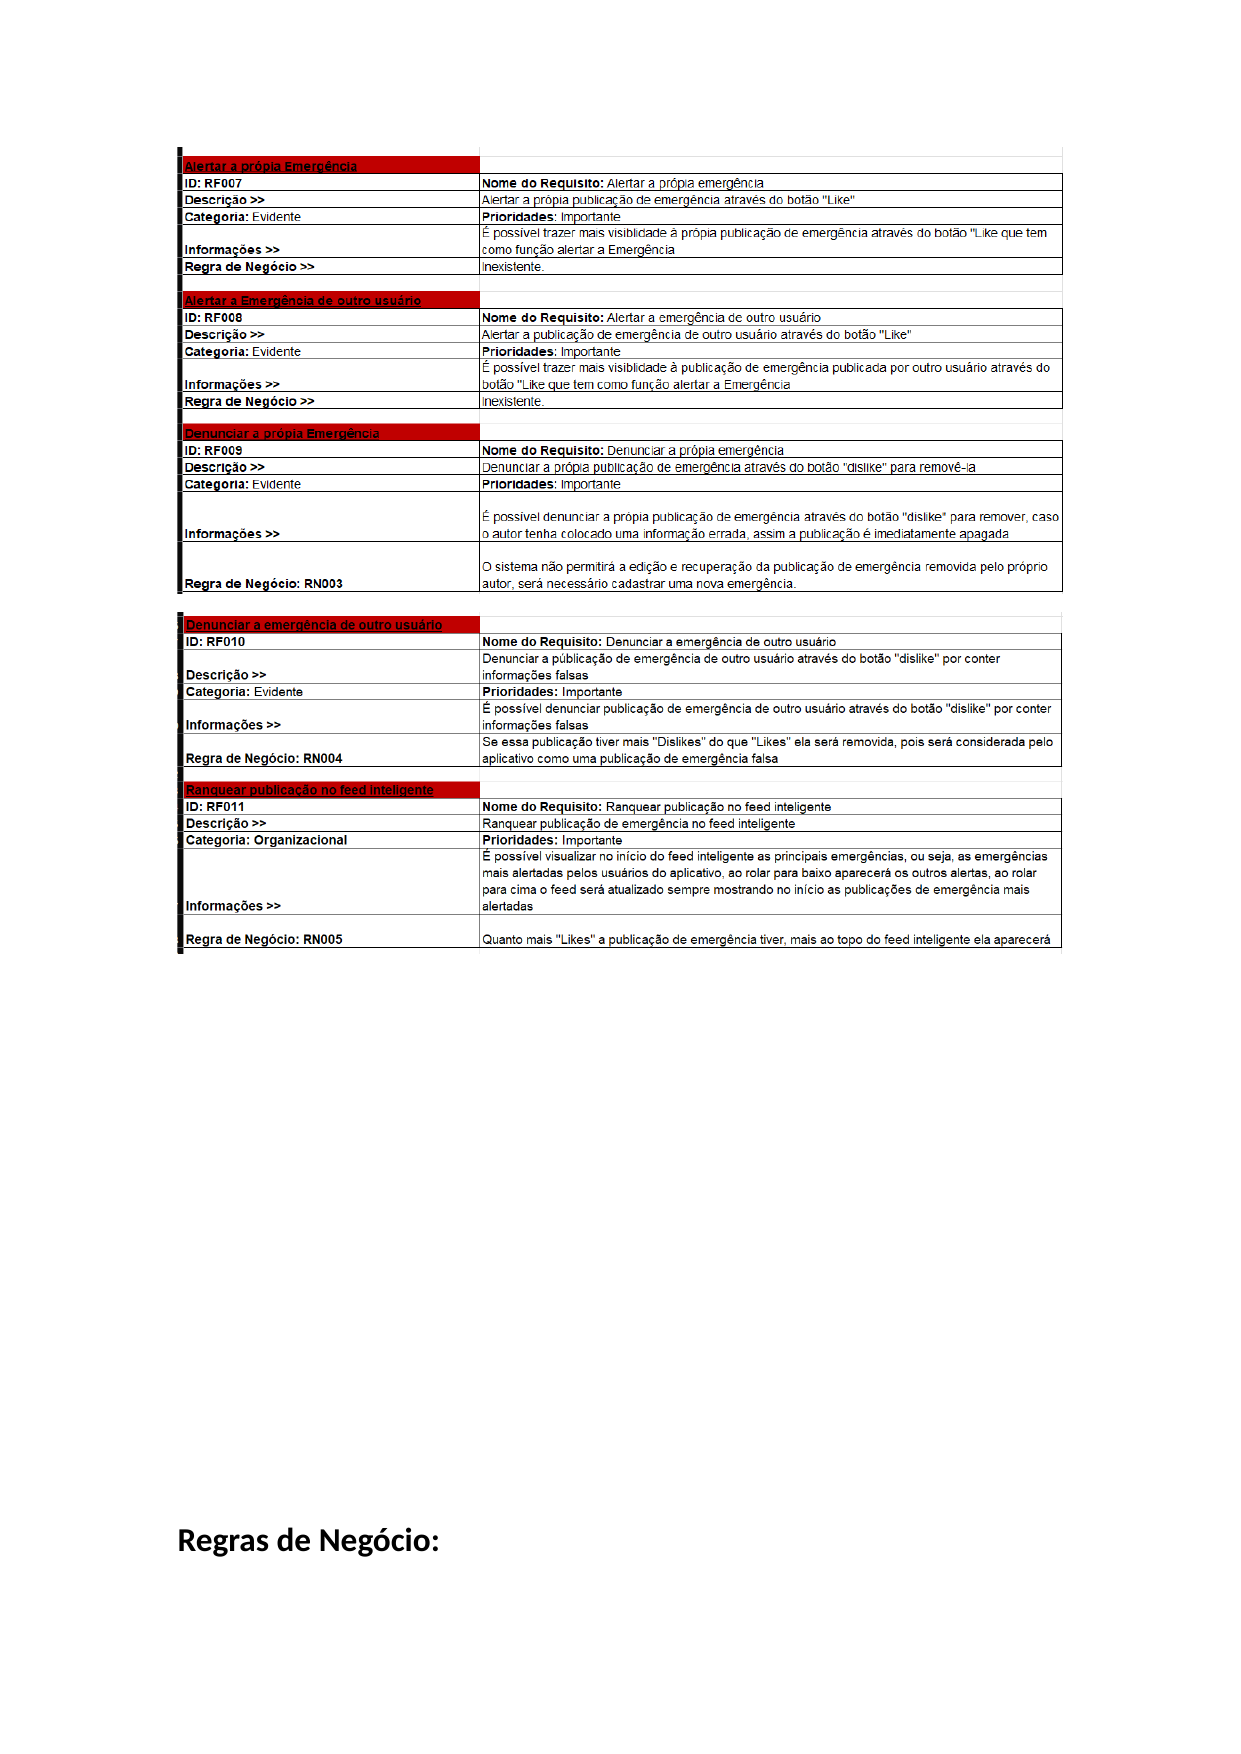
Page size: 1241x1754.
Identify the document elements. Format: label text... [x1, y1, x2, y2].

picture [177, 147, 1063, 594]
picture [177, 612, 1063, 954]
text Regras de Negócio: [177, 1518, 1063, 1559]
